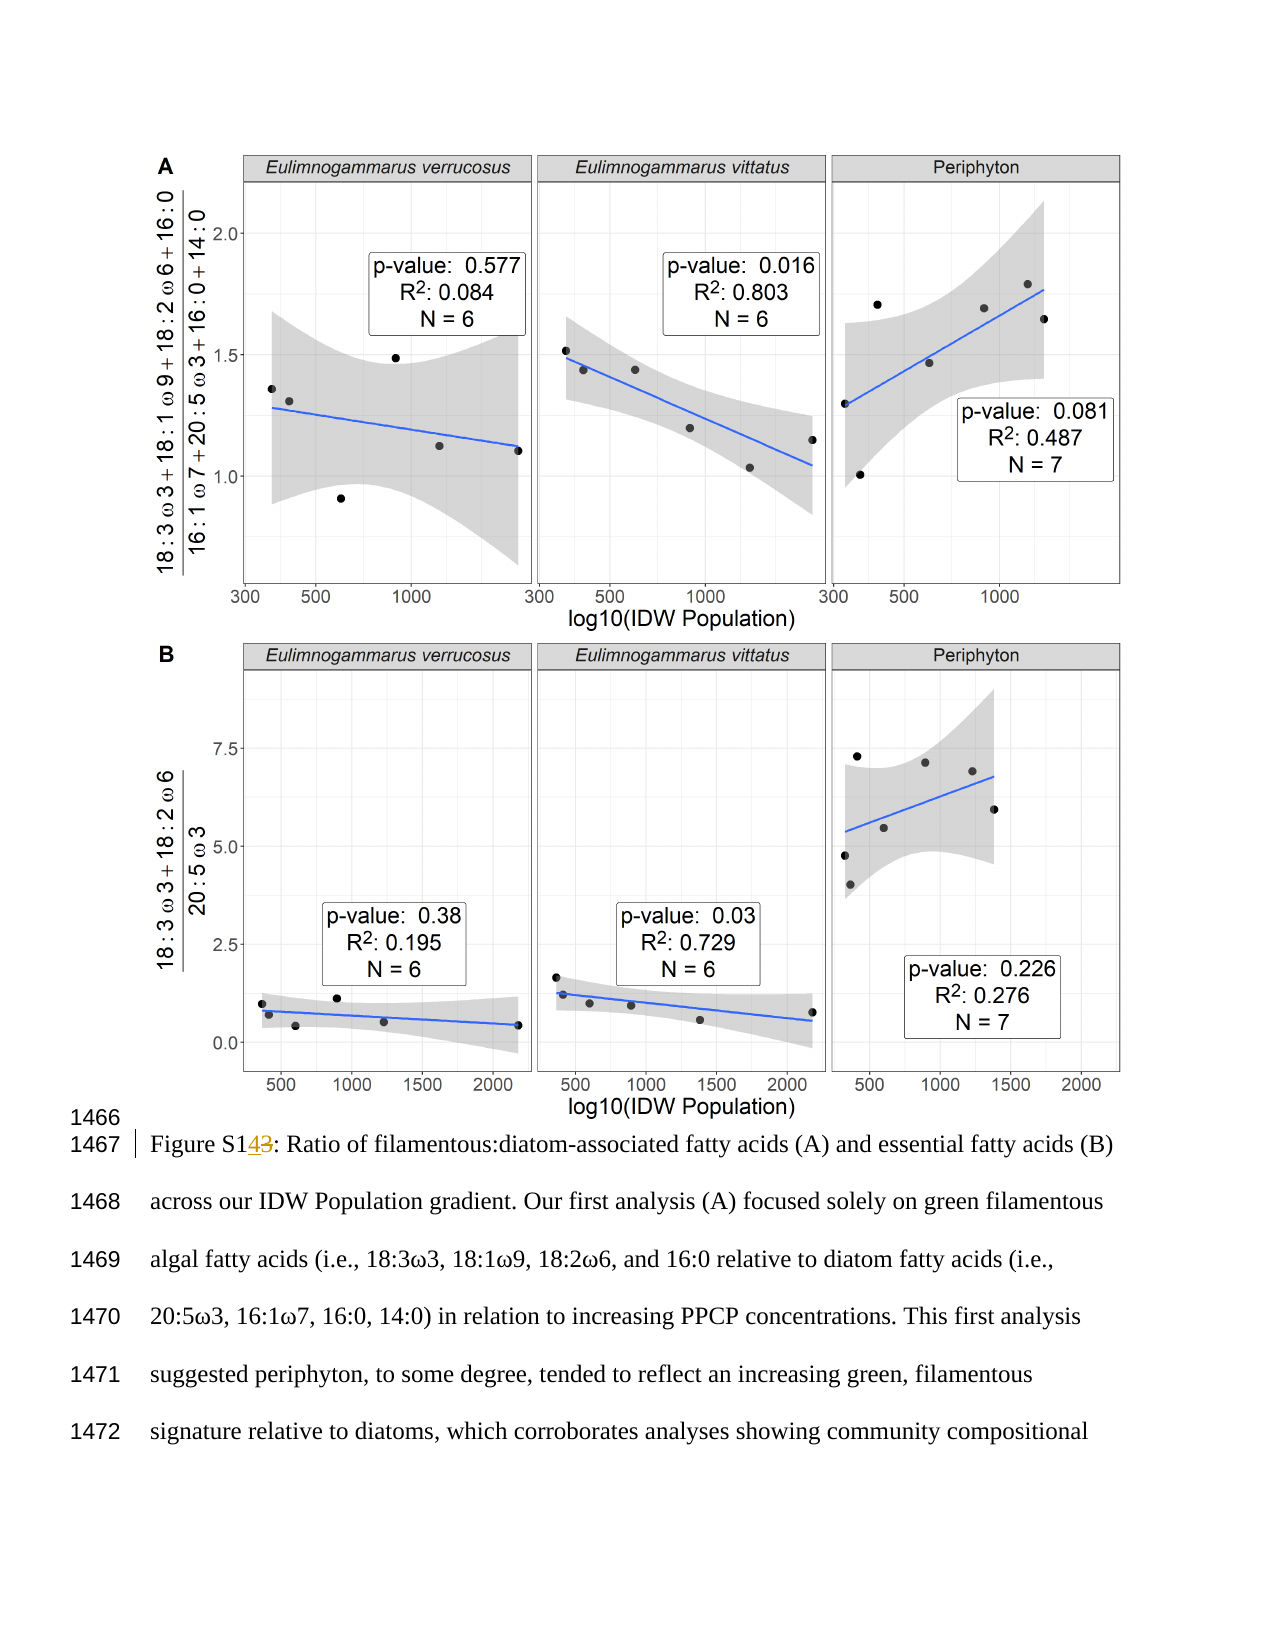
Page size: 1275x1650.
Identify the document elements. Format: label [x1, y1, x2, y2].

picture [150, 150, 1125, 1125]
text [150, 1129, 1125, 1445]
